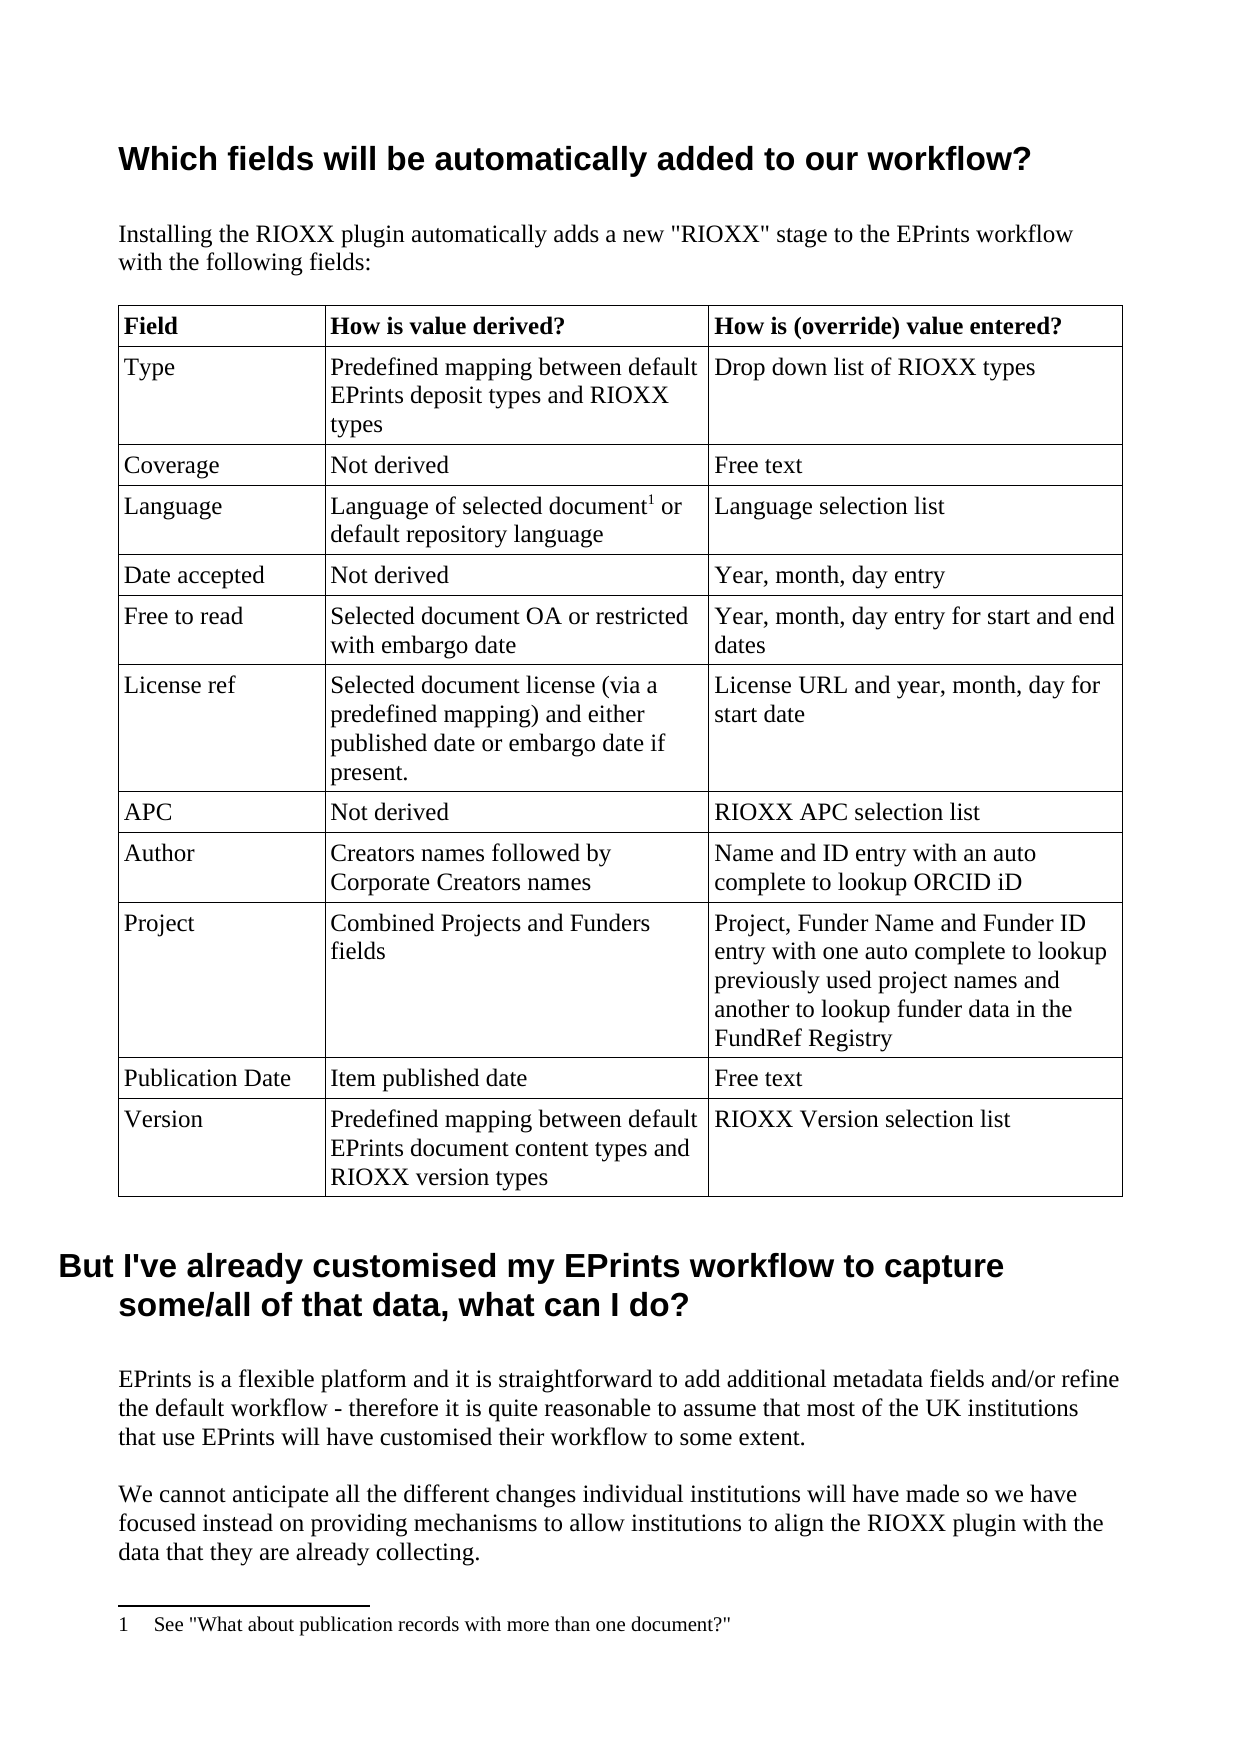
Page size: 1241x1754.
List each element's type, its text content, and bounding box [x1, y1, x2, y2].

table_cell Predefined mapping between default EPrints document content types and RIOXX version types [326, 1099, 708, 1196]
table_cell Author [119, 833, 325, 901]
table_cell Language selection list [709, 486, 1122, 554]
table_cell Combined Projects and Funders fields [326, 903, 708, 1057]
table_cell Coverage [119, 445, 325, 484]
table_cell Item published date [326, 1058, 708, 1098]
table_cell Free text [709, 445, 1122, 484]
table_cell APC [119, 792, 325, 832]
table_cell Selected document license (via a predefined mapping) and either published date or embargo date if present. [326, 665, 708, 791]
table_cell License URL and year, month, day for start date [709, 665, 1122, 791]
table_cell Publication Date [119, 1058, 325, 1098]
table_cell Year, month, day entry for start and end dates [709, 596, 1122, 664]
table_cell Date accepted [119, 555, 325, 595]
table_header Field [119, 306, 325, 346]
table_cell Not derived [326, 555, 708, 595]
table_cell RIOXX APC selection list [709, 792, 1122, 832]
table_cell Creators names followed by Corporate Creators names [326, 833, 708, 901]
table_cell Language of selected document or default repository language [326, 486, 708, 554]
table_cell Free to read [119, 596, 325, 664]
text We cannot anticipate all the different changes individual institutions will have made so we have focused instead on providing mechanisms to allow institutions to align the RIOXX plugin with the data that they are already collecting. [118, 1479, 1122, 1566]
table_cell Drop down list of RIOXX types [709, 347, 1122, 444]
subtitle Which fields will be automatically added to our workflow? [118, 139, 1122, 177]
table_cell Project [119, 903, 325, 1057]
text Installing the RIOXX plugin automatically adds a new "RIOXX" stage to the EPrints workflow with the following fields: [118, 219, 1122, 276]
table_header How is value derived? [326, 306, 708, 346]
table_cell Free text [709, 1058, 1122, 1098]
table_cell Version [119, 1099, 325, 1196]
table_cell Selected document OA or restricted with embargo date [326, 596, 708, 664]
table_cell Language [119, 486, 325, 554]
table_cell Not derived [326, 445, 708, 484]
table_cell RIOXX Version selection list [709, 1099, 1122, 1196]
table_cell Project, Funder Name and Funder ID entry with one auto complete to lookup previously used project names and another to lookup funder data in the FundRef Registry [709, 903, 1122, 1057]
table_header How is (override) value entered? [709, 306, 1122, 346]
text EPrints is a flexible platform and it is straightforward to add additional metadata fields and/or refine the default workflow - therefore it is quite reasonable to assume that most of the UK institutions that use EPrints will have customised their workflow to some extent. [118, 1364, 1122, 1451]
table_cell Year, month, day entry [709, 555, 1122, 595]
table_cell Name and ID entry with an auto complete to lookup ORCID iD [709, 833, 1122, 901]
table_cell Not derived [326, 792, 708, 832]
table_cell Predefined mapping between default EPrints deposit types and RIOXX types [326, 347, 708, 444]
table_cell Type [119, 347, 325, 444]
table_cell License ref [119, 665, 325, 791]
subtitle But I've already customised my EPrints workflow to capture some/all of that data, what can I do? [58, 1246, 1122, 1323]
